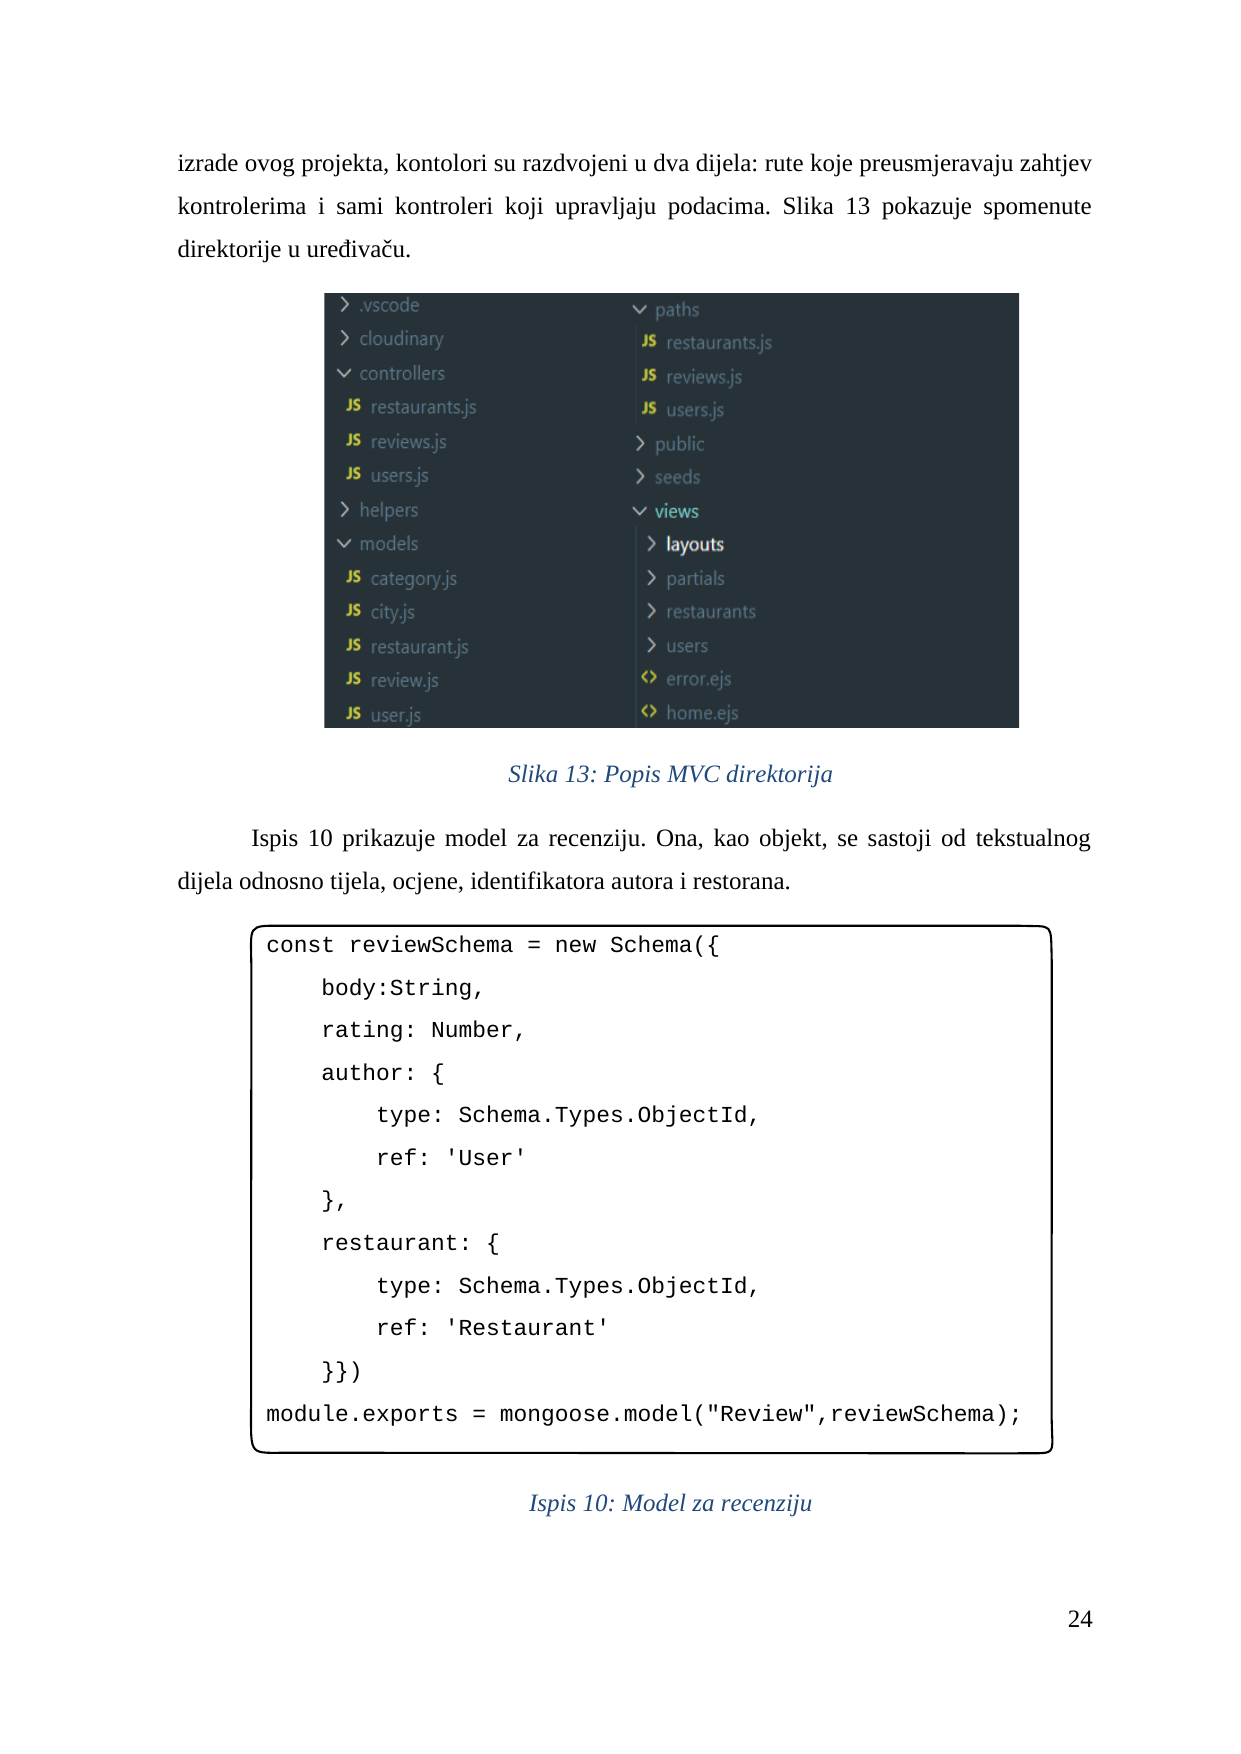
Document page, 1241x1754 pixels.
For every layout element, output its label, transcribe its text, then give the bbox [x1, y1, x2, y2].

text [177, 148, 1092, 263]
text Ispis 10: Model za recenziju [177, 1488, 1092, 1517]
text Ispis 10 prikazuje model za recenziju. Ona, kao objekt, se sastoji od tekstualnog dijela odnosno tijela, ocjene, identifikatora autora i restorana. [177, 823, 1092, 895]
picture [324, 293, 1020, 728]
text Slika 13: Popis MVC direktorija [177, 759, 1092, 788]
